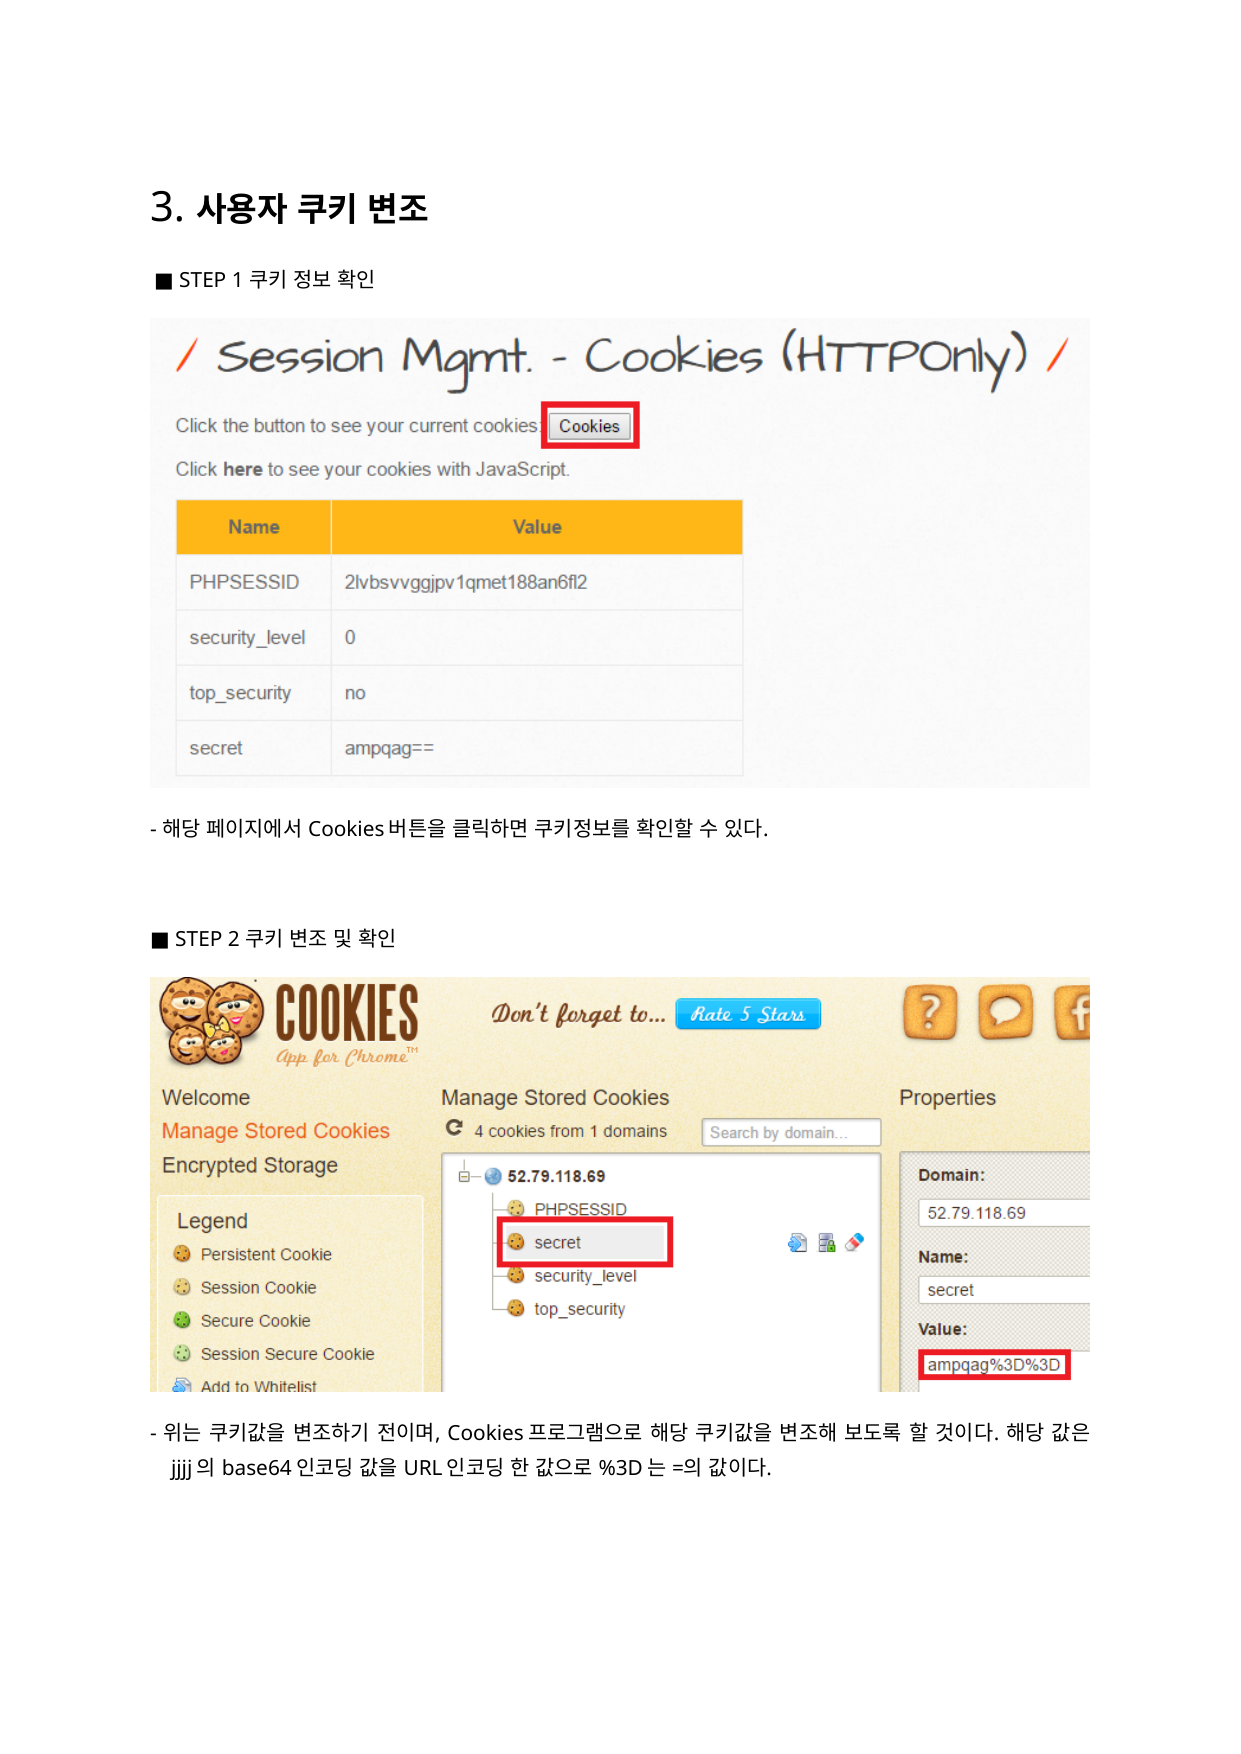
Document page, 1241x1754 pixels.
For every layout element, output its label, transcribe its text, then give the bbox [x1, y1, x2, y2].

subtitle ■ STEP 2 쿠키 변조 및 확인 [150, 922, 1090, 952]
picture [150, 318, 1090, 788]
subtitle 3. 사용자 쿠키 변조 [150, 177, 1090, 234]
subtitle ■ STEP 1 쿠키 정보 확인 [154, 263, 1090, 293]
text - 해당 페이지에서 Cookies버튼을 클릭하면 쿠키정보를 확인할 수 있다. [150, 813, 1090, 843]
text - 위는 쿠키값을 변조하기 전이며, Cookies프로그램으로 해당 쿠키값을 변조해 보도록 할 것이다. 해당 값은 jjjj의 base64인코딩 값을 URL인코딩 한 값으로 %3D는 =의 값이다. [150, 1417, 1090, 1482]
picture [150, 977, 1090, 1392]
